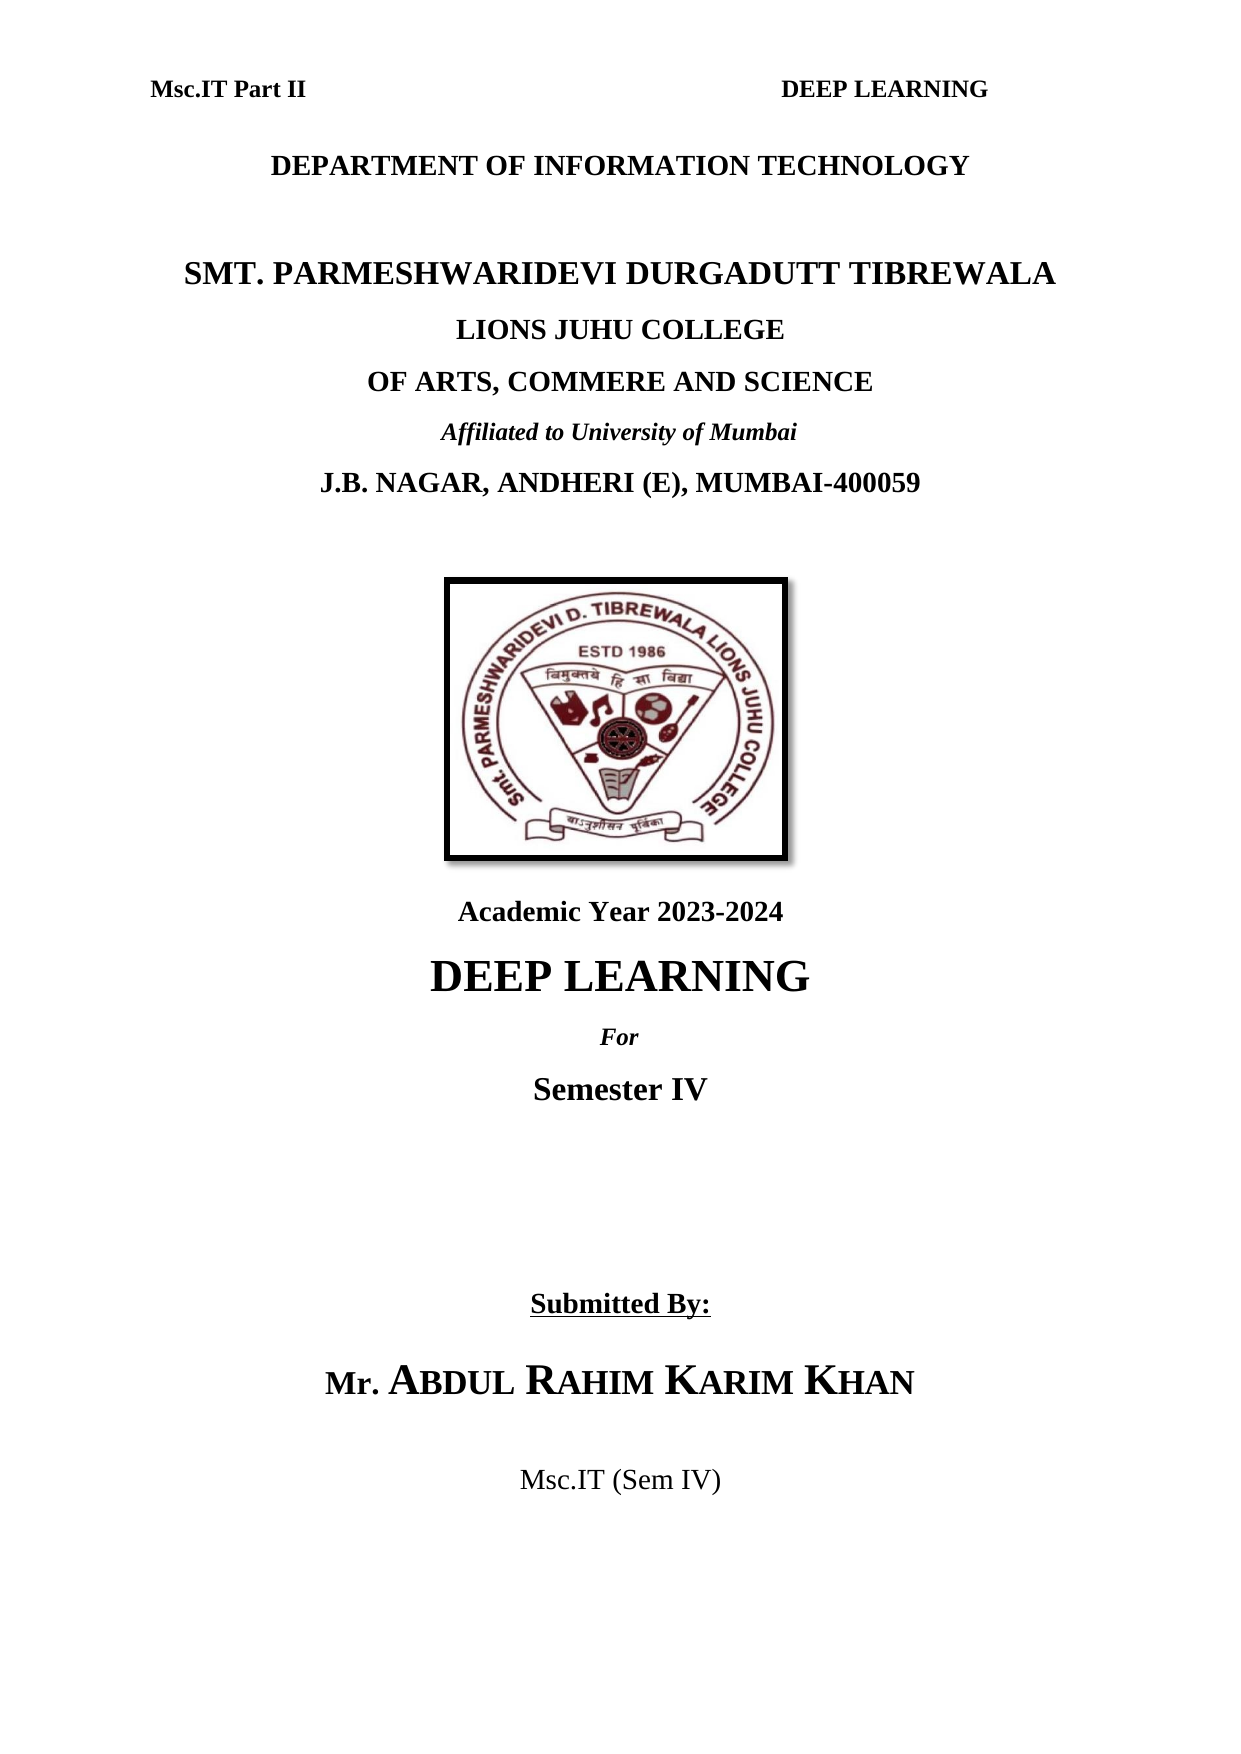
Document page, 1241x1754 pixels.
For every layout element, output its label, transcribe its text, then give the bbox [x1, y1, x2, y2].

subtitle Submitted By: [182, 1287, 1058, 1320]
text Affiliated to University of Mumbai [182, 417, 1058, 446]
text Mr. Abdul Rahim Karim Khan [182, 1354, 1058, 1404]
subtitle LIONS JUHU COLLEGE [182, 312, 1058, 345]
subtitle DEPARTMENT OF INFORMATION TECHNOLOGY [269, 148, 971, 182]
picture [442, 575, 801, 873]
text Semester IV [182, 1069, 1058, 1108]
text SMT. PARMESHWARIDEVI DURGADUTT TIBREWALA [182, 254, 1057, 292]
text Msc.IT (Sem IV) [269, 1462, 972, 1496]
text DEEP LEARNING [182, 948, 1058, 1001]
text OF ARTS, COMMERE AND SCIENCE [182, 364, 1057, 398]
text For [182, 1022, 1058, 1050]
subtitle J.B. NAGAR, ANDHERI (E), MUMBAI-400059 [319, 465, 1153, 499]
